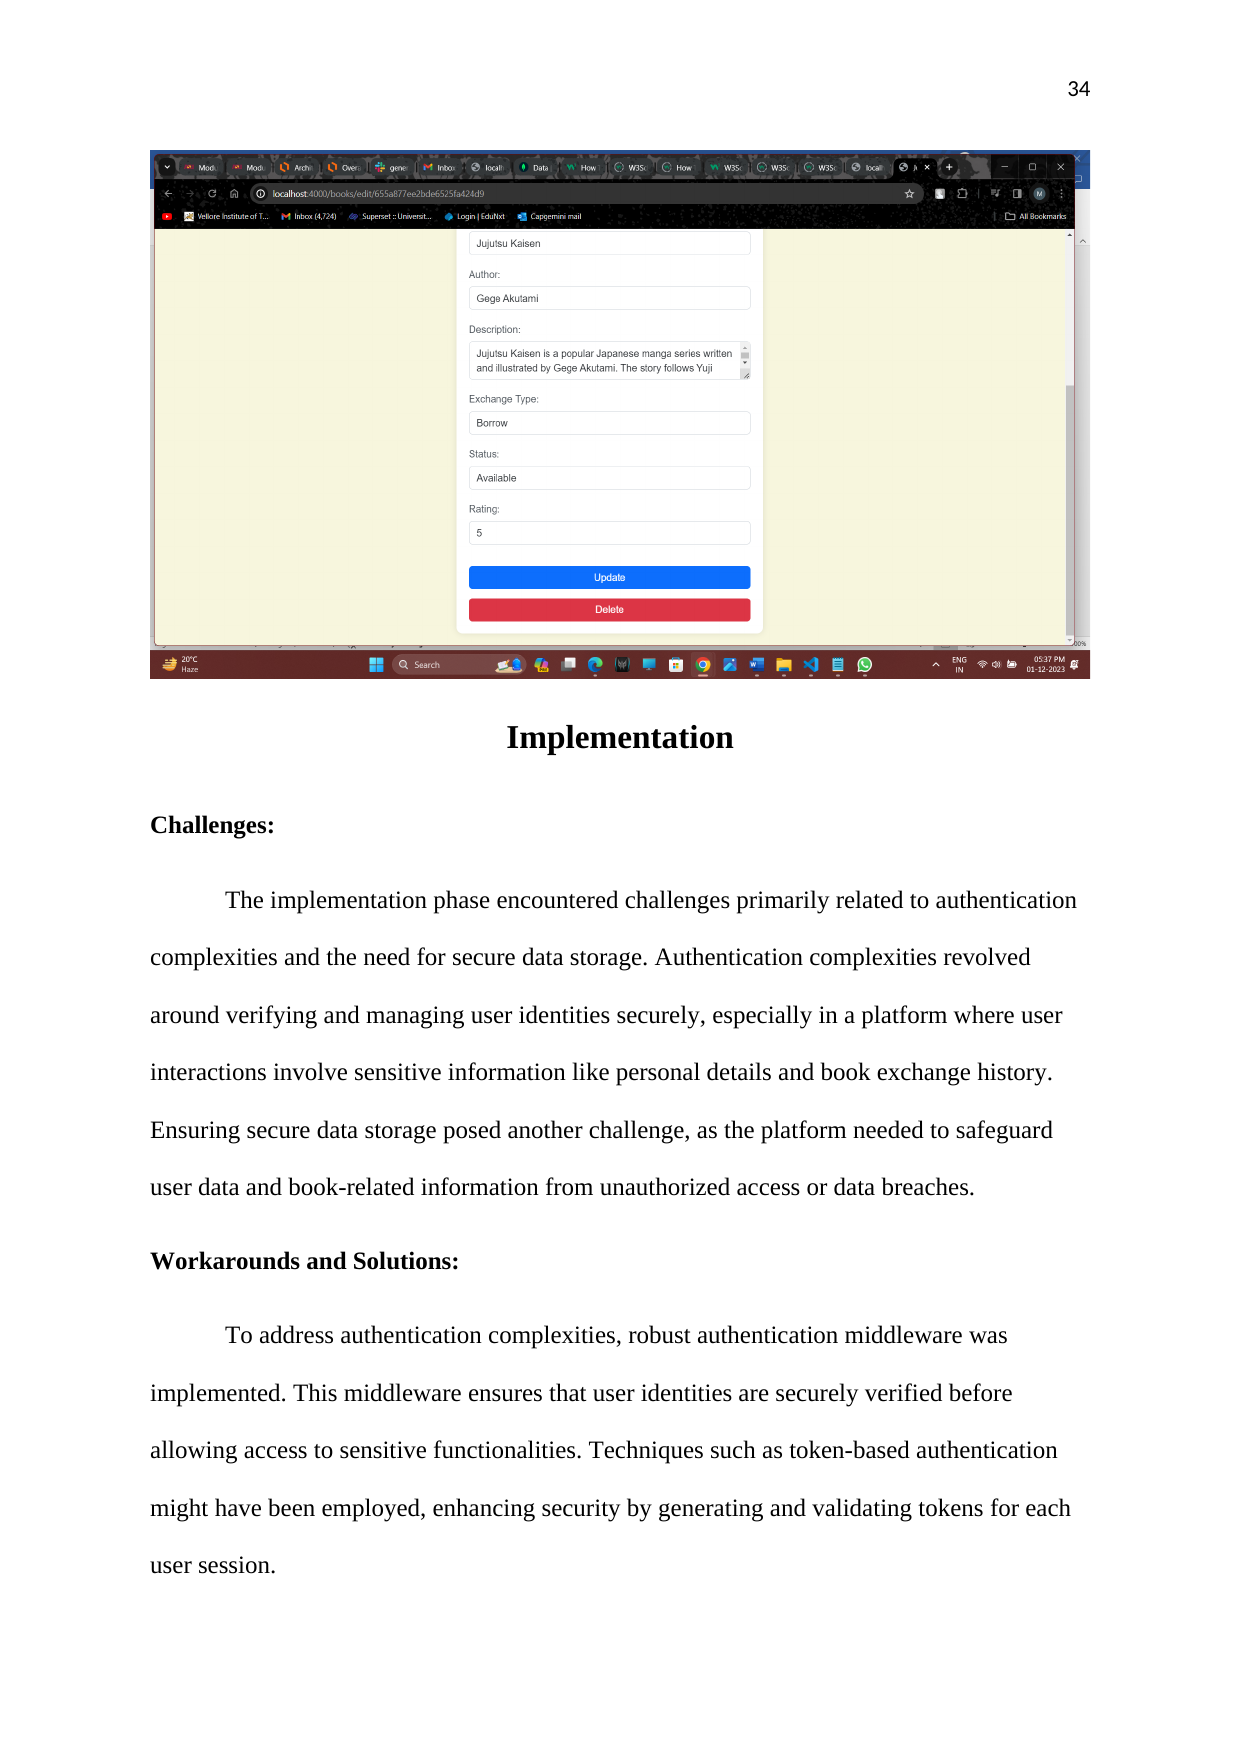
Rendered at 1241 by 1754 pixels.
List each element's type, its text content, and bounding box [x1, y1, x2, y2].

text Workarounds and Solutions: [150, 1246, 1090, 1275]
text To address authentication complexities, robust authentication middleware was implemented. This middleware ensures that user identities are securely verified before allowing access to sensitive functionalities. Techniques such as token-based authentication might have been employed, enhancing security by generating and validating tokens for each user session. [150, 1321, 1090, 1579]
text The implementation phase encountered challenges primarily related to authentication complexities and the need for secure data storage. Authentication complexities revolved around verifying and managing user identities securely, especially in a platform where user interactions involve sensitive information like personal details and book exchange history. Ensuring secure data storage posed another challenge, as the platform needed to safeguard user data and book-related information from unauthorized access or data breaches. [150, 885, 1090, 1201]
picture [150, 150, 1091, 679]
text Challenges: [150, 811, 1090, 839]
text Implementation [150, 679, 1090, 756]
